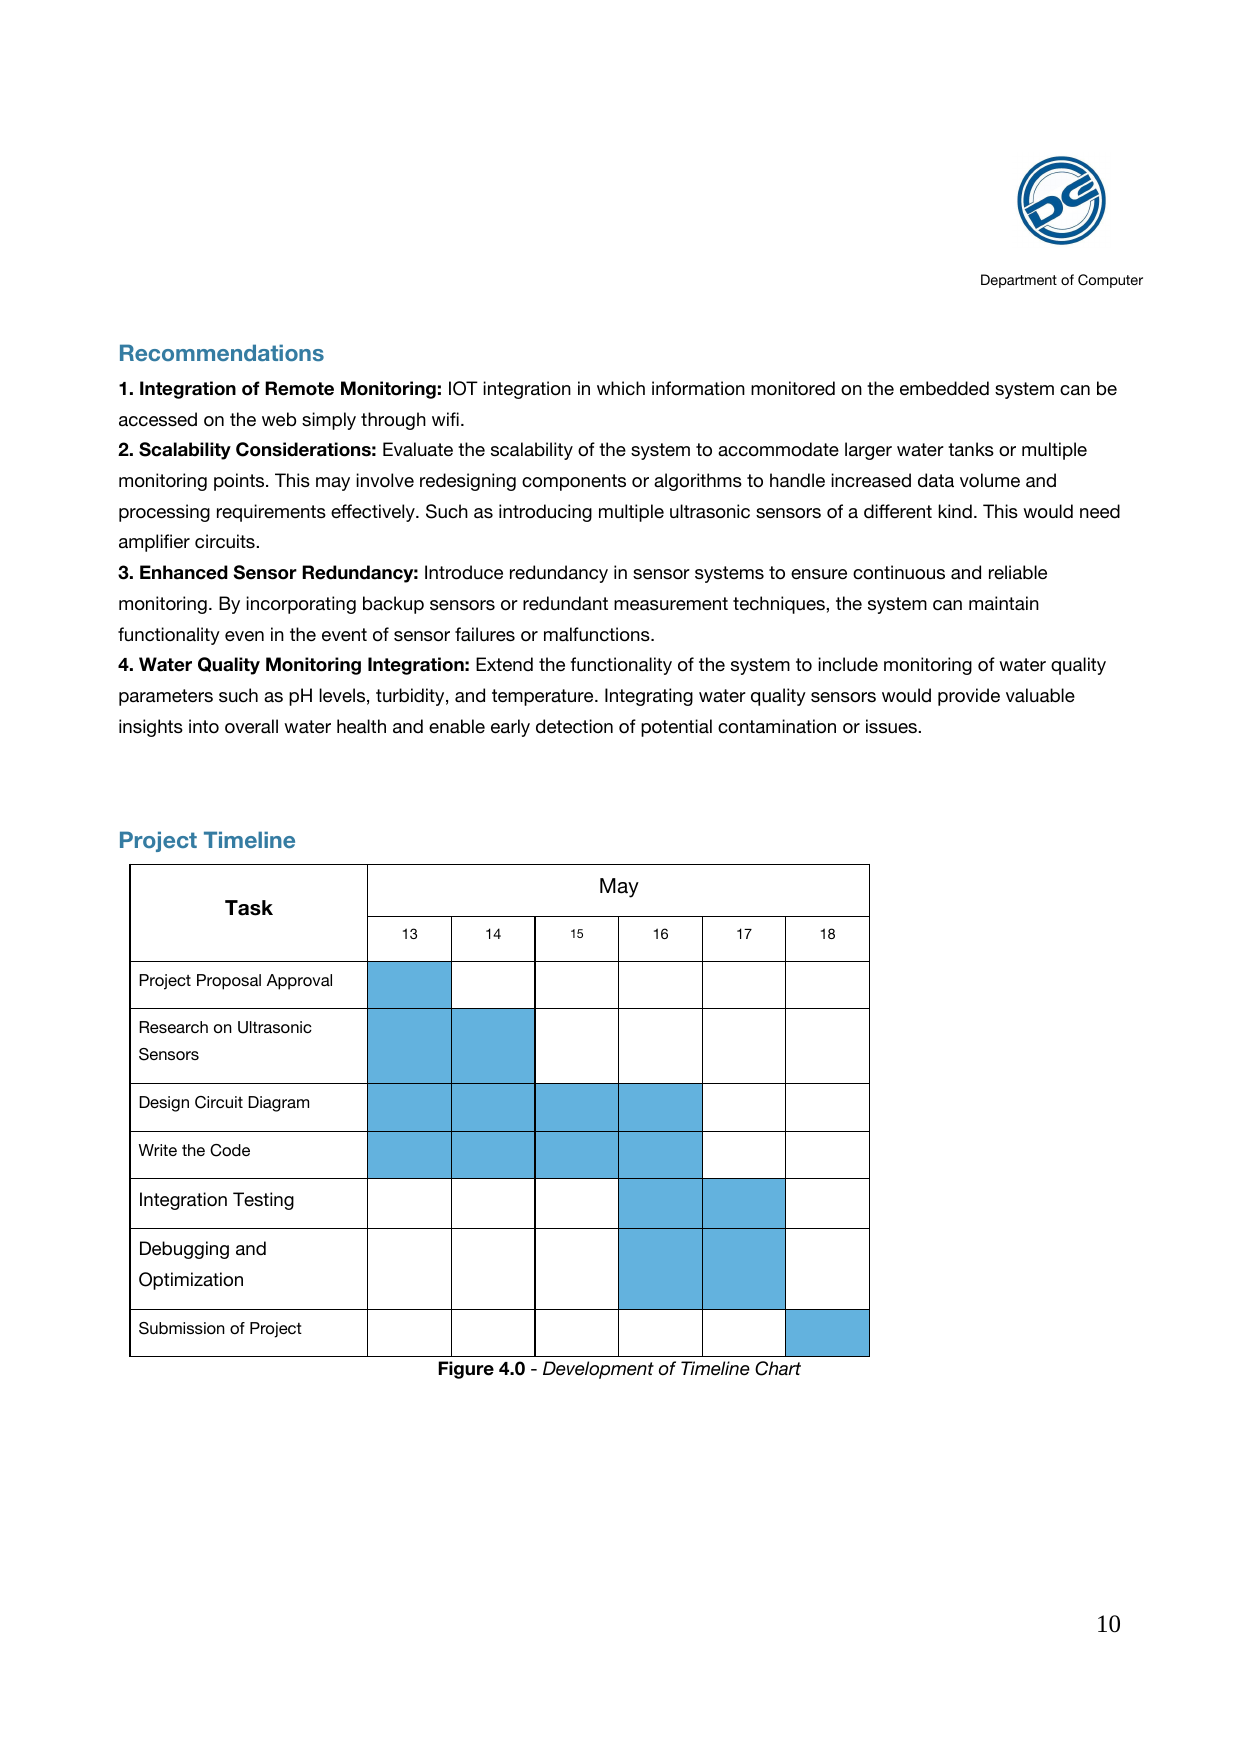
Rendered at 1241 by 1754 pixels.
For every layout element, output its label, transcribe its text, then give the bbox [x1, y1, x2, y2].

table_cell [619, 1310, 702, 1356]
table_cell 14 [452, 917, 534, 961]
text 2. Scalability Considerations: Evaluate the scalability of the system to accommodate larger water tanks or multiple monitoring points. This may involve redesigning components or algorithms to handle increased data volume and processing requirements effectively. Such as introducing multiple ultrasonic sensors of a different kind. This would need amplifier circuits. [118, 438, 1122, 554]
table_cell [452, 1179, 534, 1228]
table_cell [536, 962, 618, 1008]
table_cell [536, 1009, 618, 1083]
text 3. Enhanced Sensor Redundancy: Introduce redundancy in sensor systems to ensure continuous and reliable monitoring. By incorporating backup sensors or redundant measurement techniques, the system can maintain functionality even in the event of sensor failures or malfunctions. [118, 561, 1122, 647]
table_cell Submission of Project [131, 1310, 367, 1356]
table_cell [452, 1310, 534, 1356]
table_cell [619, 1229, 702, 1309]
table_cell [786, 1310, 869, 1356]
picture [1012, 152, 1111, 248]
table_cell [536, 1179, 618, 1228]
table_cell [368, 1179, 451, 1228]
table_header Task [131, 865, 367, 961]
table_cell [536, 1132, 618, 1178]
table_cell [786, 1229, 869, 1309]
table_cell [368, 1132, 451, 1178]
table_cell [786, 1179, 869, 1228]
table_cell [619, 1009, 702, 1083]
table_cell [452, 1009, 534, 1083]
table_cell [703, 1179, 785, 1228]
table_cell 18 [786, 917, 869, 961]
table_cell [786, 1132, 869, 1178]
table_cell [536, 1229, 618, 1309]
table_cell Design Circuit Diagram [131, 1084, 367, 1131]
table_cell [786, 1084, 869, 1131]
table_cell [619, 962, 702, 1008]
table_cell [452, 1084, 534, 1131]
table_cell [619, 1179, 702, 1228]
subtitle Recommendations [118, 339, 1122, 368]
table_cell [619, 1132, 702, 1178]
table_cell [703, 962, 785, 1008]
table_cell Integration Testing [131, 1179, 367, 1228]
table_header May [368, 865, 869, 916]
table_cell [368, 1009, 451, 1083]
table_cell [703, 1084, 785, 1131]
table_cell [786, 1009, 869, 1083]
table_cell [368, 1229, 451, 1309]
table_cell [452, 1229, 534, 1309]
table_cell [536, 1310, 618, 1356]
table_cell [786, 962, 869, 1008]
table_cell Debugging and Optimization [131, 1229, 367, 1309]
table_cell 16 [619, 917, 702, 961]
table_cell [452, 962, 534, 1008]
table_cell 13 [368, 917, 451, 961]
table_cell [452, 1132, 534, 1178]
text 4. Water Quality Monitoring Integration: Extend the functionality of the system to include monitoring of water quality parameters such as pH levels, turbidity, and temperature. Integrating water quality sensors would provide valuable insights into overall water health and enable early detection of potential contamination or issues. [118, 654, 1122, 739]
text Figure 4.0 - Development of Timeline Chart [118, 1357, 1122, 1381]
table_cell [703, 1229, 785, 1309]
table_cell [703, 1310, 785, 1356]
subtitle Project Timeline [118, 826, 1122, 855]
text 1. Integration of Remote Monitoring: IOT integration in which information monitored on the embedded system can be accessed on the web simply through wifi. [118, 377, 1122, 431]
table_cell Research on Ultrasonic Sensors [131, 1009, 367, 1083]
table_cell 17 [703, 917, 785, 961]
table_cell [619, 1084, 702, 1131]
table_cell [703, 1009, 785, 1083]
table_cell Project Proposal Approval [131, 962, 367, 1008]
table_cell Write the Code [131, 1132, 367, 1178]
table_cell [536, 1084, 618, 1131]
table_cell [703, 1132, 785, 1178]
table_cell [368, 962, 451, 1008]
table_cell 15 [536, 917, 618, 961]
table_cell [368, 1310, 451, 1356]
table_cell [368, 1084, 451, 1131]
